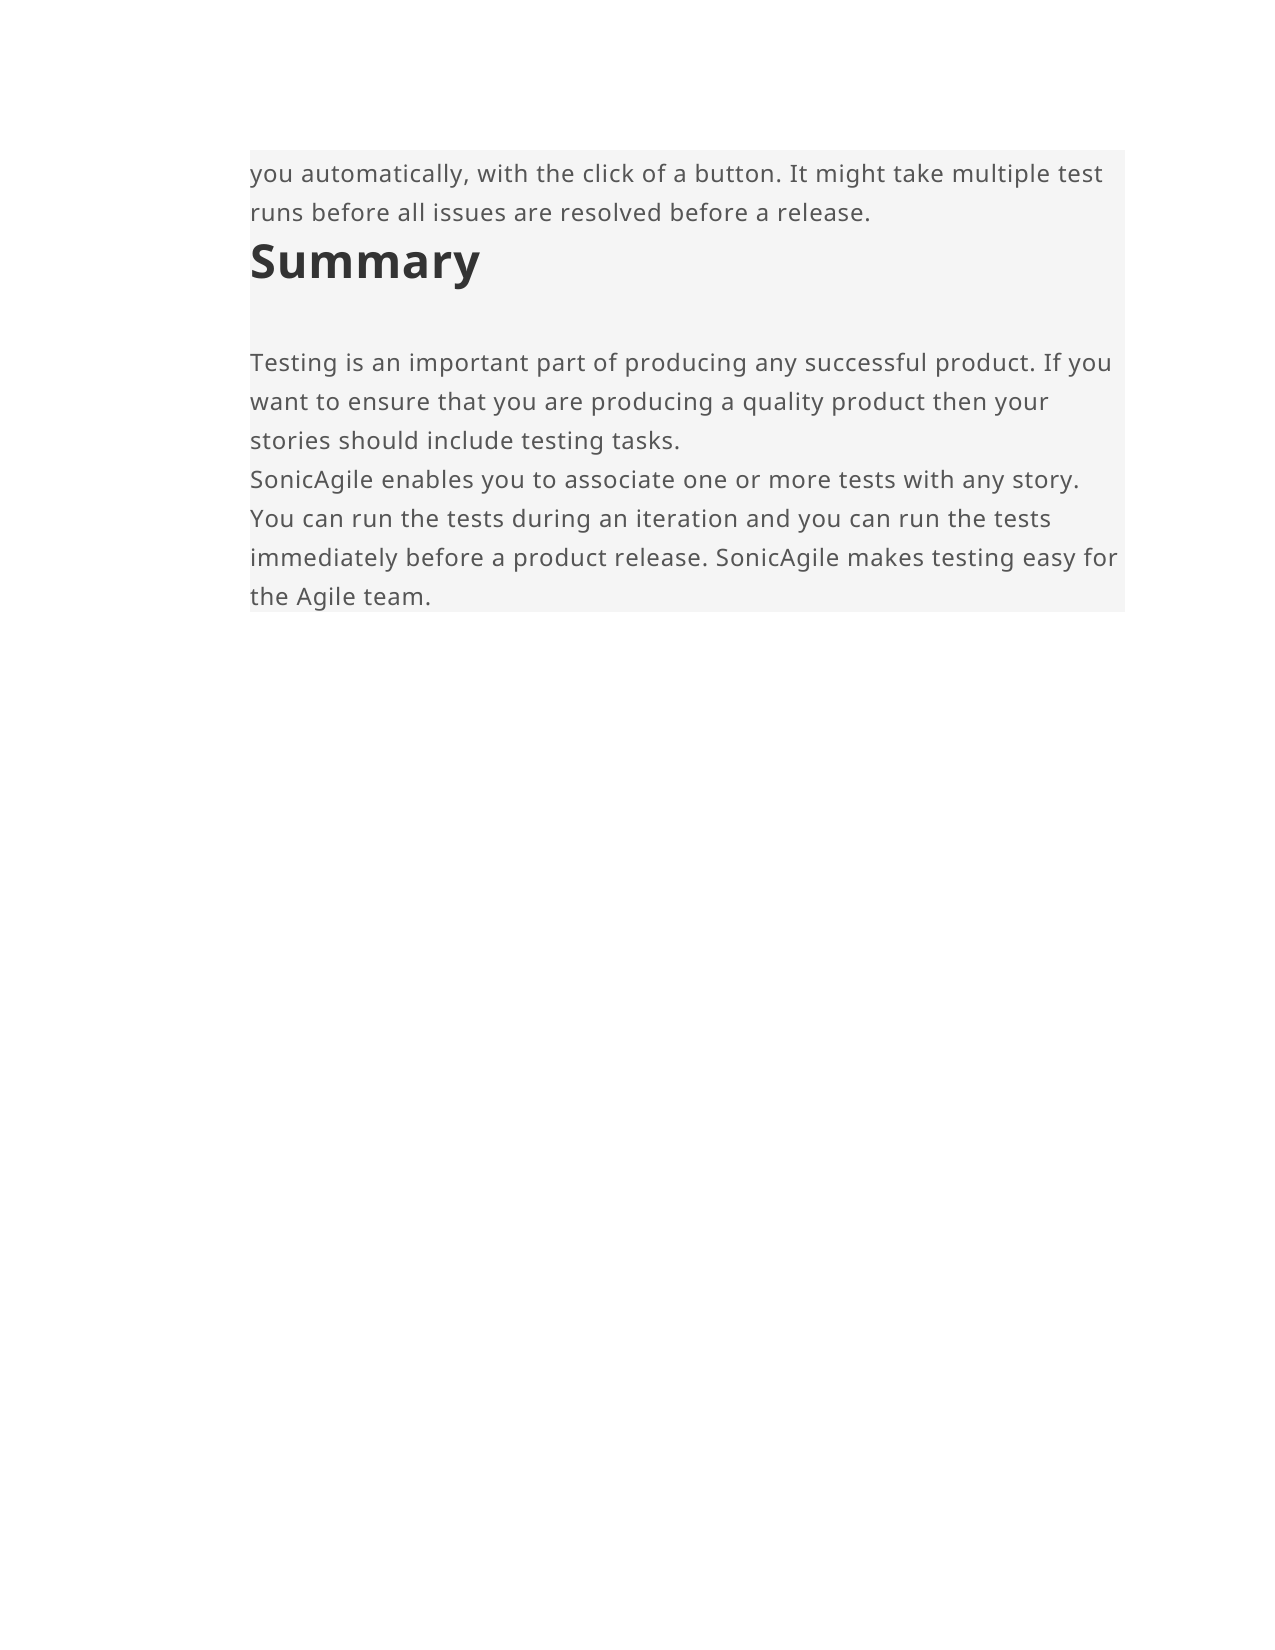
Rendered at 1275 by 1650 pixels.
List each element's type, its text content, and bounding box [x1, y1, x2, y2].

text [250, 150, 1125, 228]
text Testing is an important part of producing any successful product. If you want to ensure that you are producing a quality product then your stories should include testing tasks. [250, 339, 1125, 456]
text Summary [250, 228, 1125, 292]
text SonicAgile enables you to associate one or more tests with any story. You can run the tests during an iteration and you can run the tests immediately before a product release. SonicAgile makes testing easy for the Agile team. [250, 456, 1125, 612]
